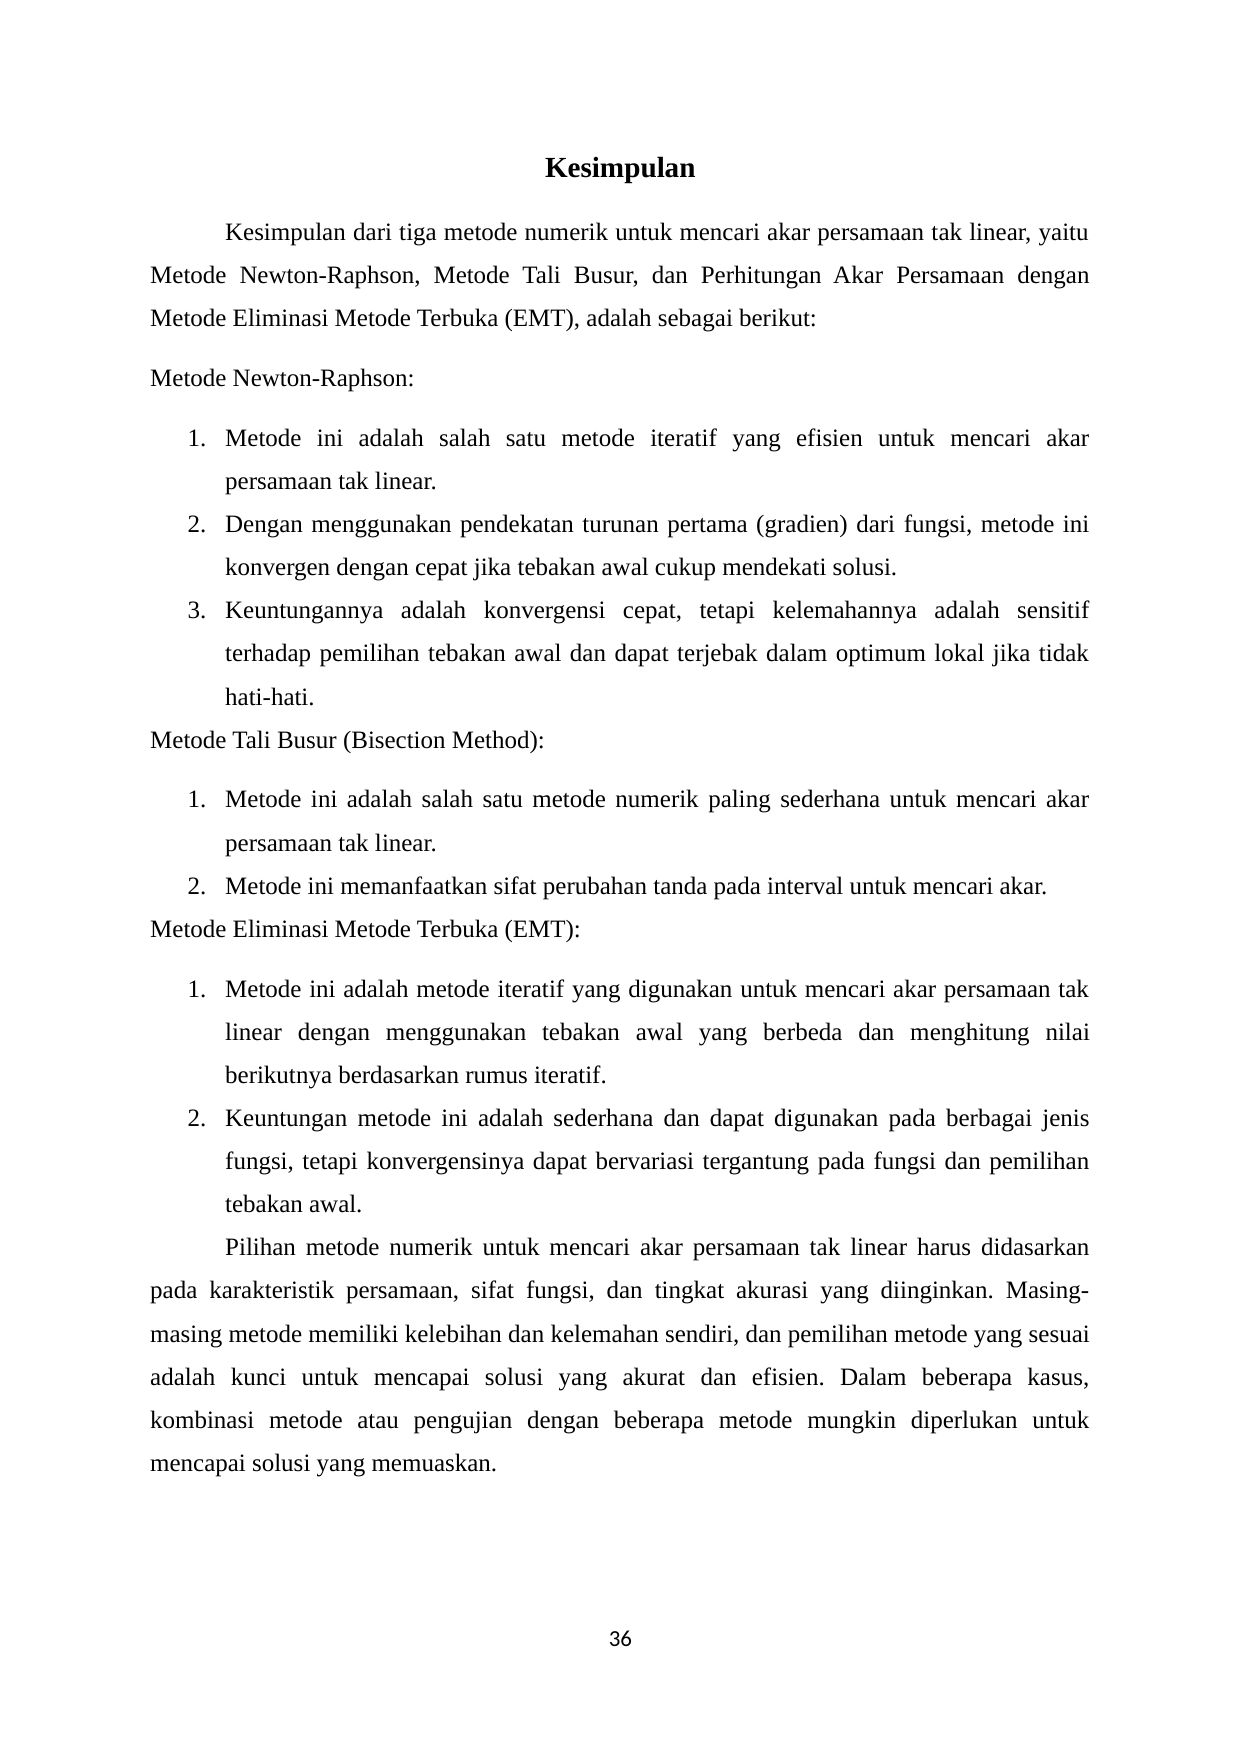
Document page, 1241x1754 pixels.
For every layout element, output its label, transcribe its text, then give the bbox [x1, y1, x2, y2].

list Dengan menggunakan pendekatan turunan pertama (gradien) dari fungsi, metode ini konvergen dengan cepat jika tebakan awal cukup mendekati solusi. [187, 509, 1090, 581]
list Metode ini adalah metode iteratif yang digunakan untuk mencari akar persamaan tak linear dengan menggunakan tebakan awal yang berbeda dan menghitung nilai berikutnya berdasarkan rumus iteratif. [187, 974, 1090, 1089]
text Pilihan metode numerik untuk mencari akar persamaan tak linear harus didasarkan pada karakteristik persamaan, sifat fungsi, dan tingkat akurasi yang diinginkan. Masing-masing metode memiliki kelebihan dan kelemahan sendiri, dan pemilihan metode yang sesuai adalah kunci untuk mencapai solusi yang akurat dan efisien. Dalam beberapa kasus, kombinasi metode atau pengujian dengan beberapa metode mungkin diperlukan untuk mencapai solusi yang memuaskan. [150, 1232, 1090, 1477]
text Kesimpulan dari tiga metode numerik untuk mencari akar persamaan tak linear, yaitu Metode Newton-Raphson, Metode Tali Busur, dan Perhitungan Akar Persamaan dengan Metode Eliminasi Metode Terbuka (EMT), adalah sebagai berikut: [150, 217, 1090, 332]
text Metode Newton-Raphson: [150, 363, 1090, 392]
list Keuntungannya adalah konvergensi cepat, tetapi kelemahannya adalah sensitif terhadap pemilihan tebakan awal dan dapat terjebak dalam optimum lokal jika tidak hati-hati. [187, 595, 1090, 710]
list Keuntungan metode ini adalah sederhana dan dapat digunakan pada berbagai jenis fungsi, tetapi konvergensinya dapat bervariasi tergantung pada fungsi dan pemilihan tebakan awal. [187, 1103, 1090, 1218]
text Metode Eliminasi Metode Terbuka (EMT): [150, 914, 1090, 943]
list Metode ini adalah salah satu metode numerik paling sederhana untuk mencari akar persamaan tak linear. [187, 784, 1090, 856]
text Metode Tali Busur (Bisection Method): [150, 725, 1090, 753]
list Metode ini memanfaatkan sifat perubahan tanda pada interval untuk mencari akar. [187, 871, 1090, 899]
list Metode ini adalah salah satu metode iteratif yang efisien untuk mencari akar persamaan tak linear. [187, 423, 1090, 495]
text Kesimpulan [150, 150, 1090, 183]
